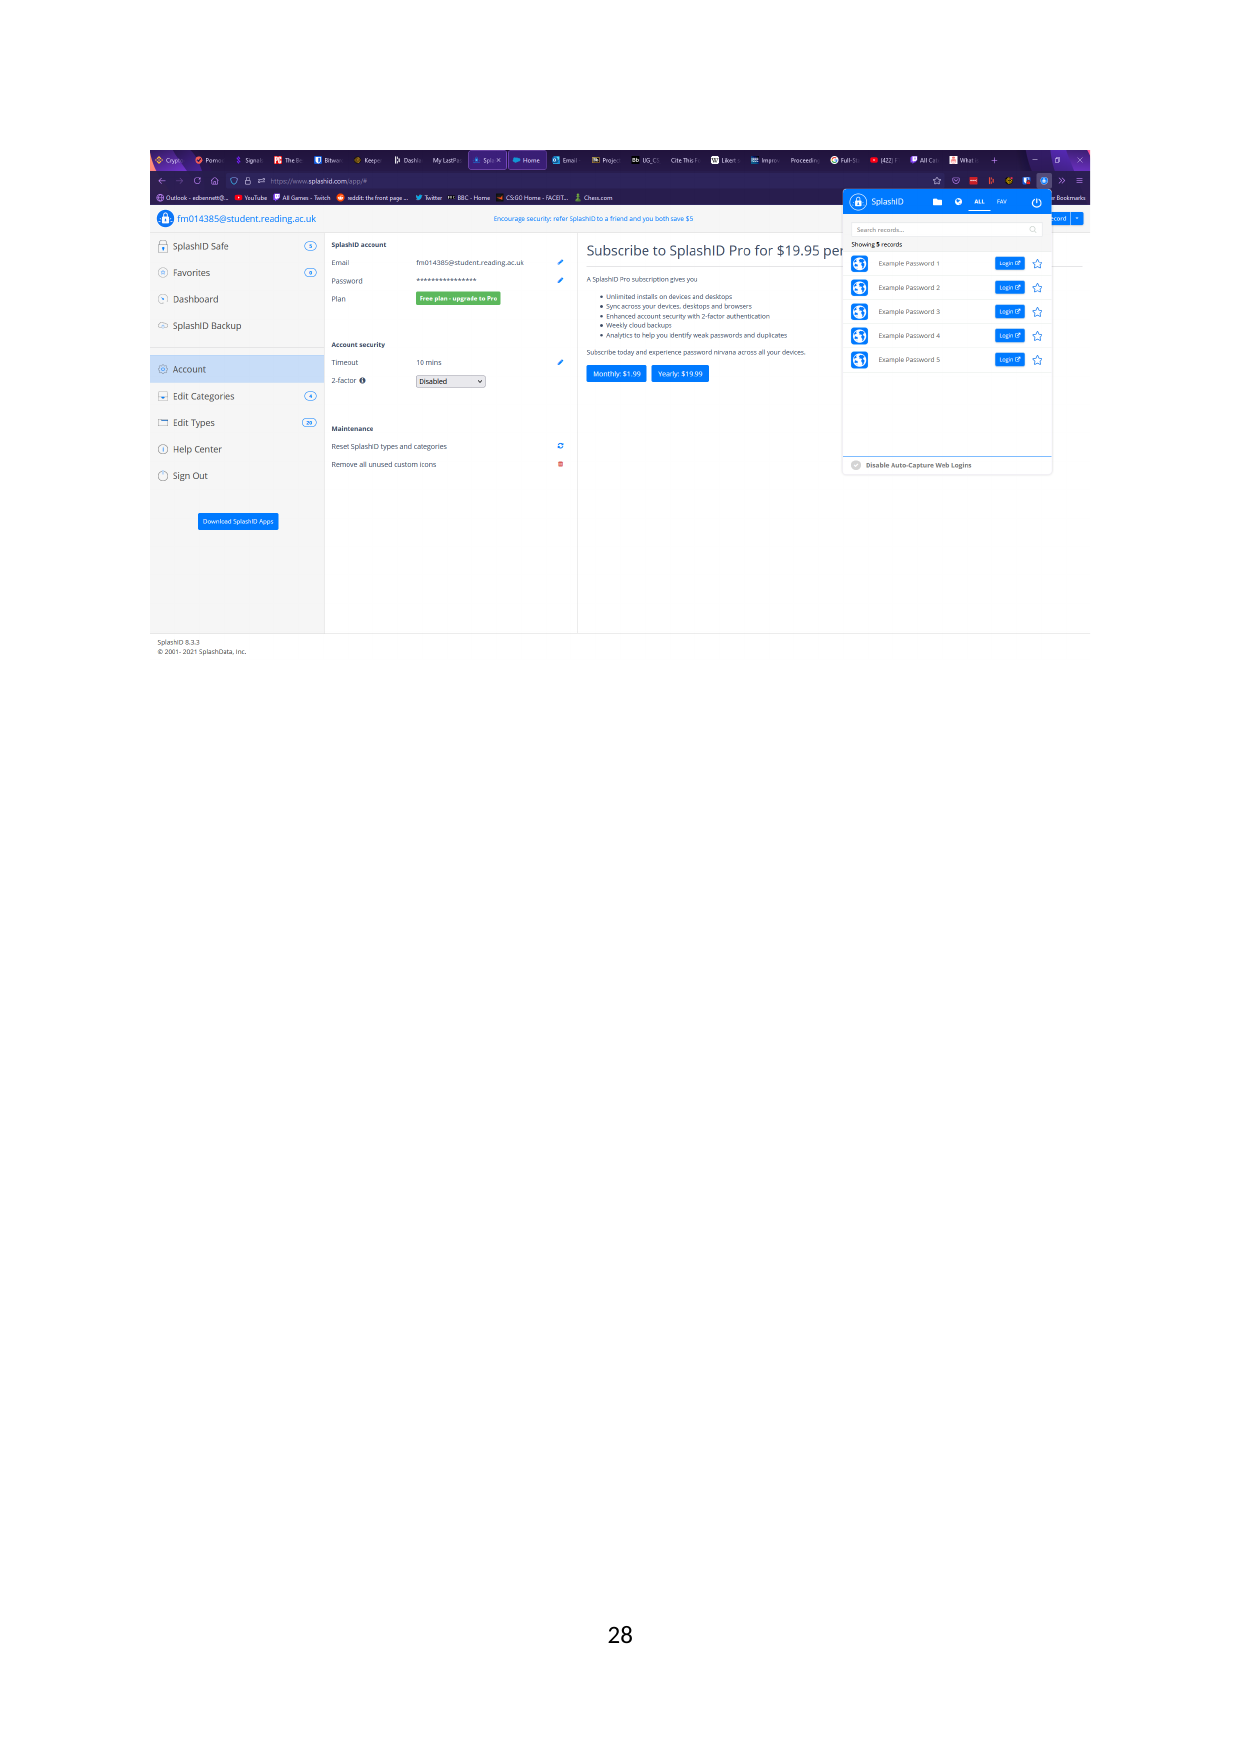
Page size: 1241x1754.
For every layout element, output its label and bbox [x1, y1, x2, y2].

picture [150, 150, 1091, 660]
